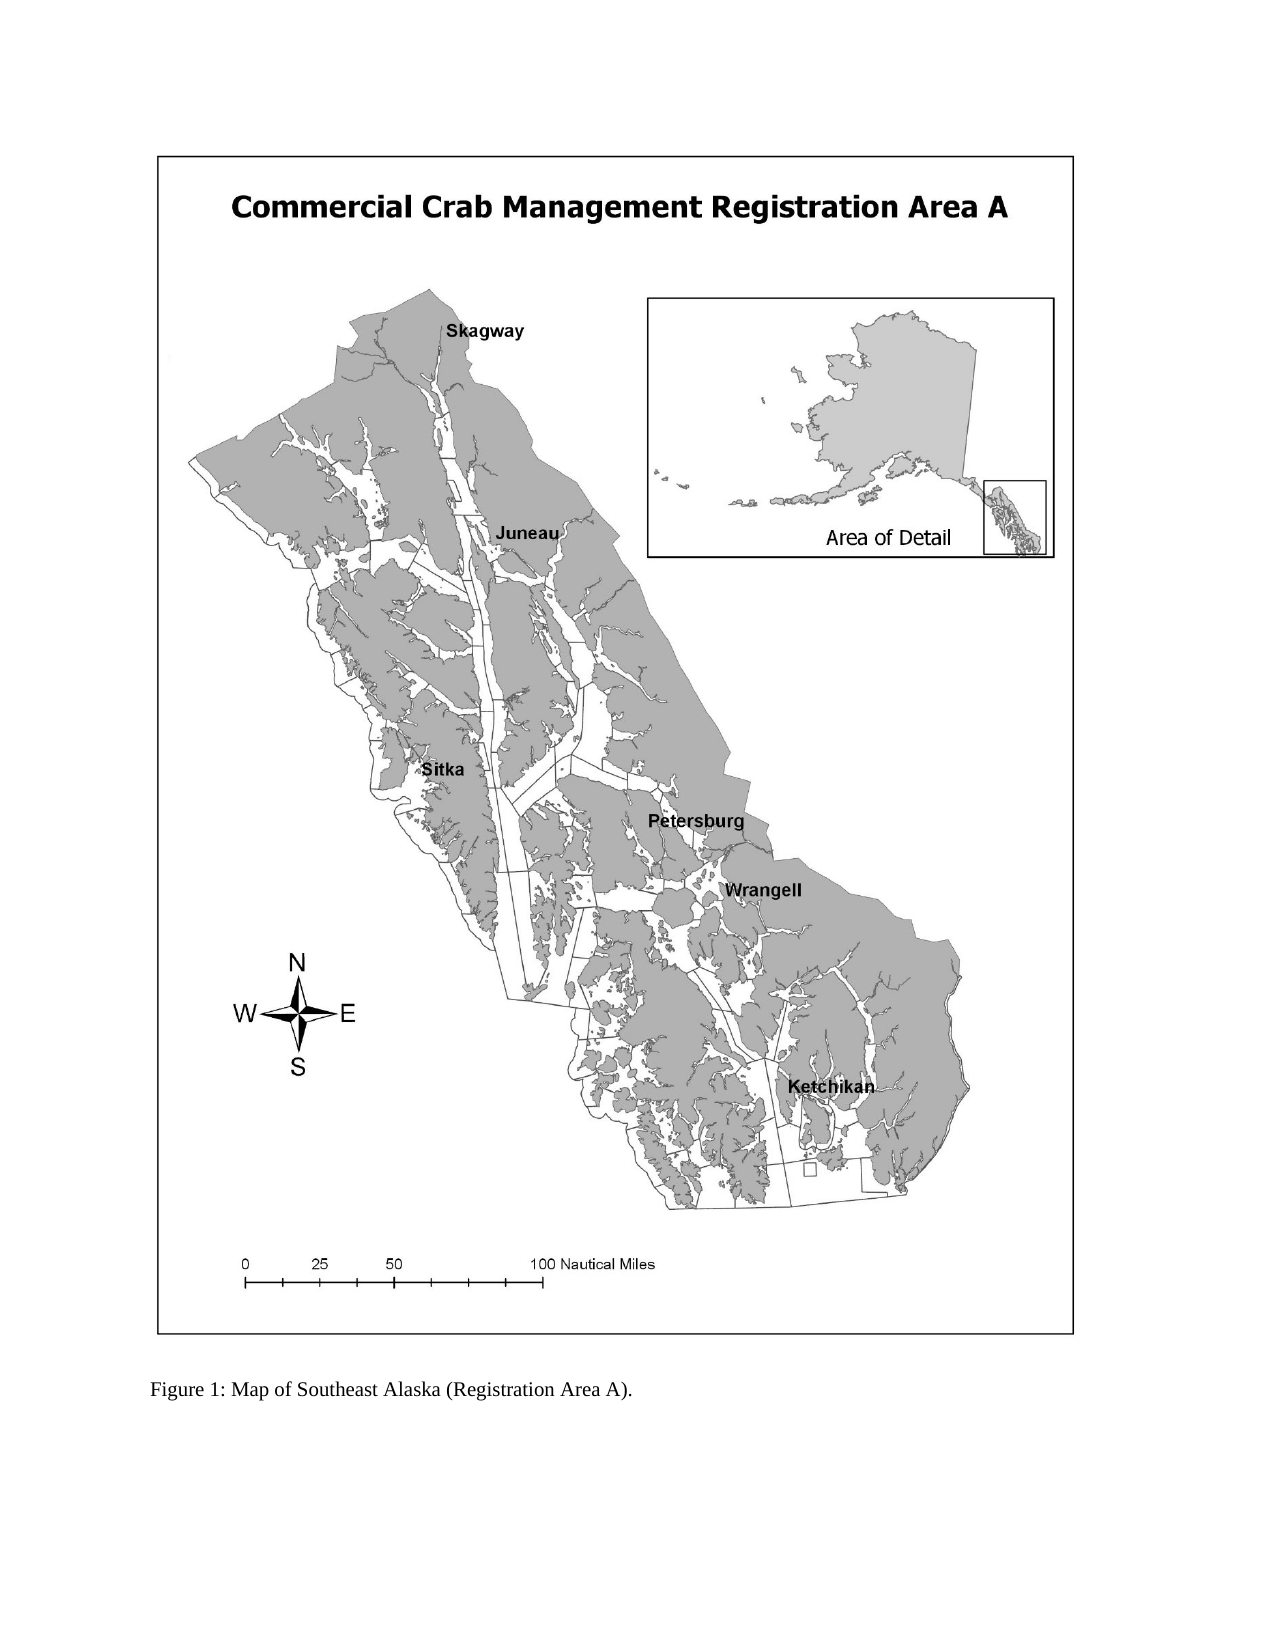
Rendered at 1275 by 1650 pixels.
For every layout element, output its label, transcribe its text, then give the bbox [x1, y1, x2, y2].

picture [150, 150, 1083, 1357]
text Figure 1: Map of Southeast Alaska (Registration Area A). [150, 1377, 1125, 1401]
